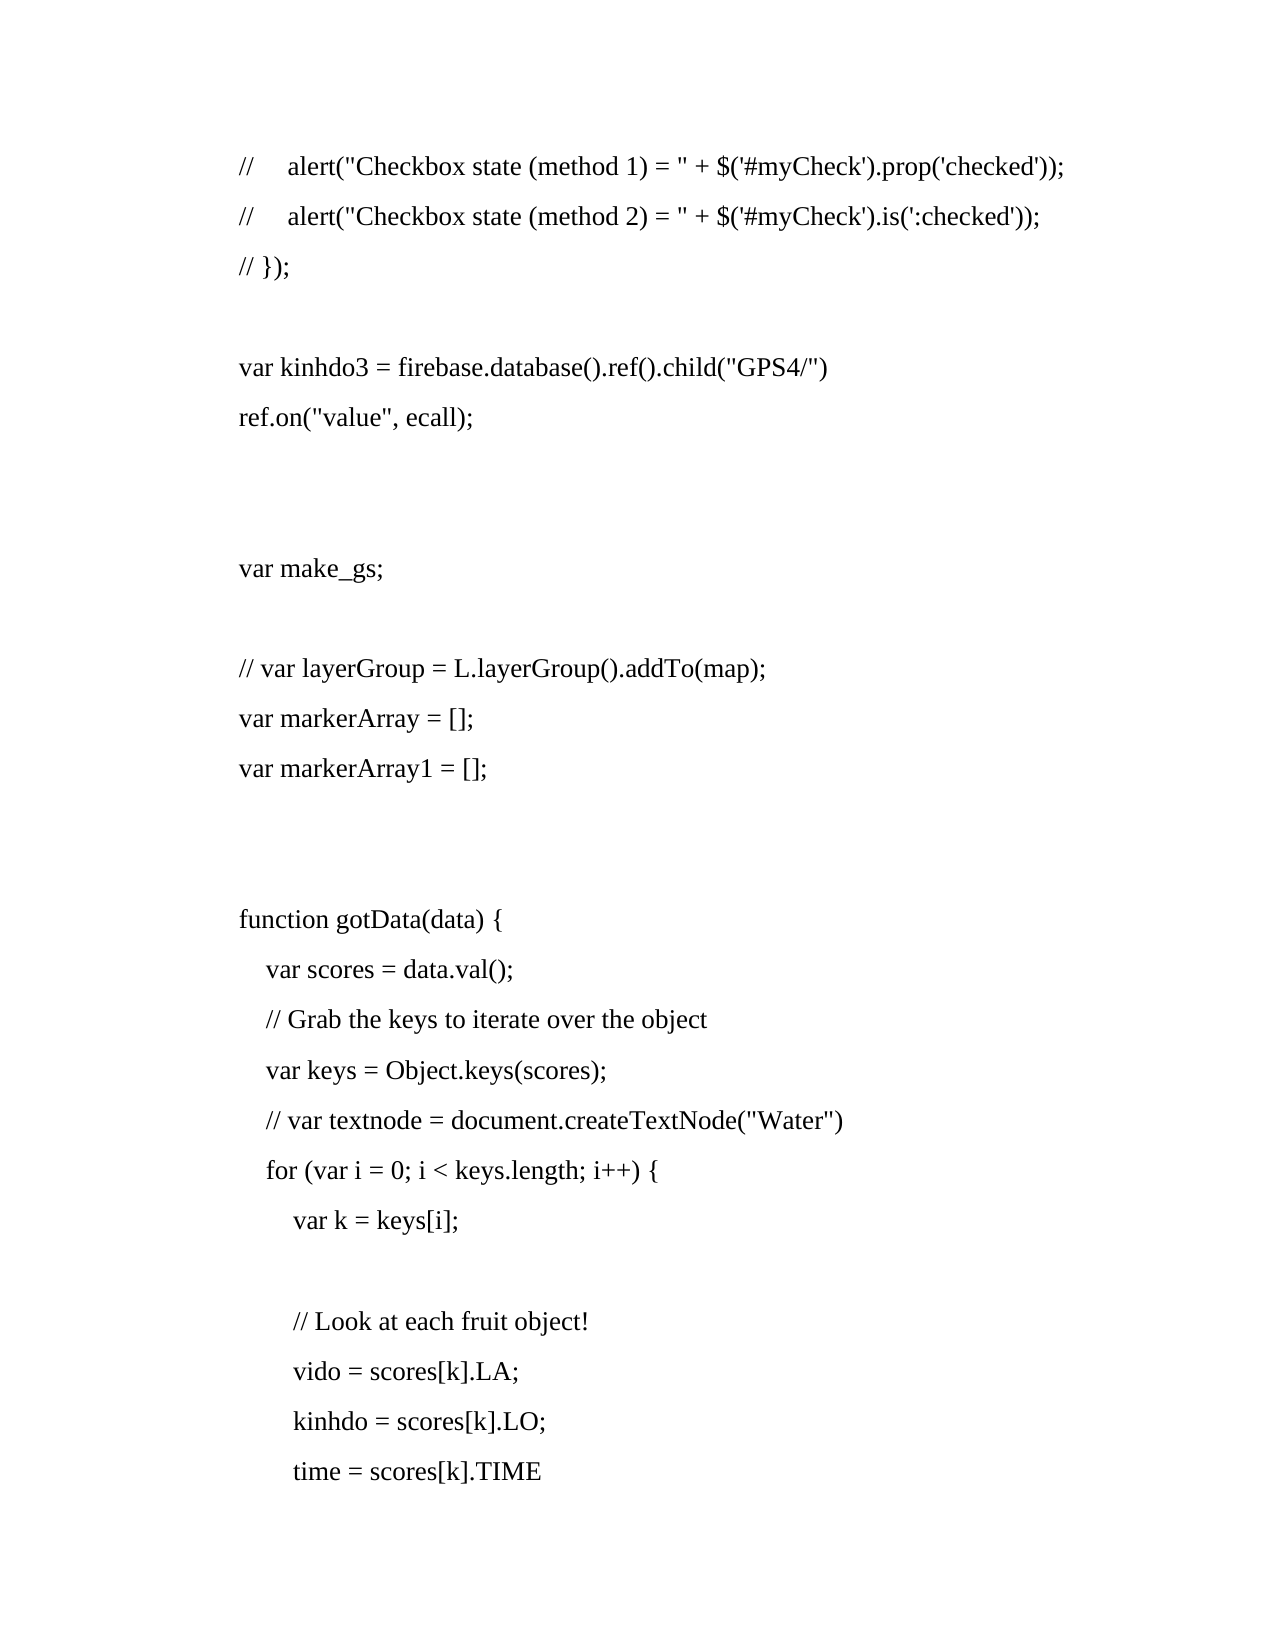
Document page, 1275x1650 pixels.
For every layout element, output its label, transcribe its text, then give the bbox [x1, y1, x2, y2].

text vido = scores[k].LA; [239, 1355, 1125, 1386]
text // }); [239, 250, 1125, 282]
text time = scores[k].TIME [239, 1455, 1125, 1487]
text var markerArray = []; [239, 702, 1125, 733]
text kinhdo = scores[k].LO; [239, 1405, 1125, 1436]
text var make_gs; [239, 552, 1125, 583]
text var kinhdo3 = firebase.database().ref().child("GPS4/") [239, 351, 1125, 382]
text var scores = data.val(); [239, 953, 1125, 984]
text // alert("Checkbox state (method 1) = " + $('#myCheck').prop('checked')); [239, 150, 1125, 181]
text function gotData(data) { [239, 903, 1125, 934]
text // Grab the keys to iterate over the object [239, 1003, 1125, 1035]
text var markerArray1 = []; [239, 752, 1125, 784]
text // Look at each fruit object! [239, 1305, 1125, 1336]
text ref.on("value", ecall); [239, 401, 1125, 432]
text for (var i = 0; i < keys.length; i++) { [239, 1154, 1125, 1185]
text var keys = Object.keys(scores); [239, 1054, 1125, 1085]
text var k = keys[i]; [239, 1204, 1125, 1236]
text // var textnode = document.createTextNode("Water") [239, 1104, 1125, 1135]
text // alert("Checkbox state (method 2) = " + $('#myCheck').is(':checked')); [239, 200, 1125, 231]
text // var layerGroup = L.layerGroup().addTo(map); [239, 652, 1125, 683]
